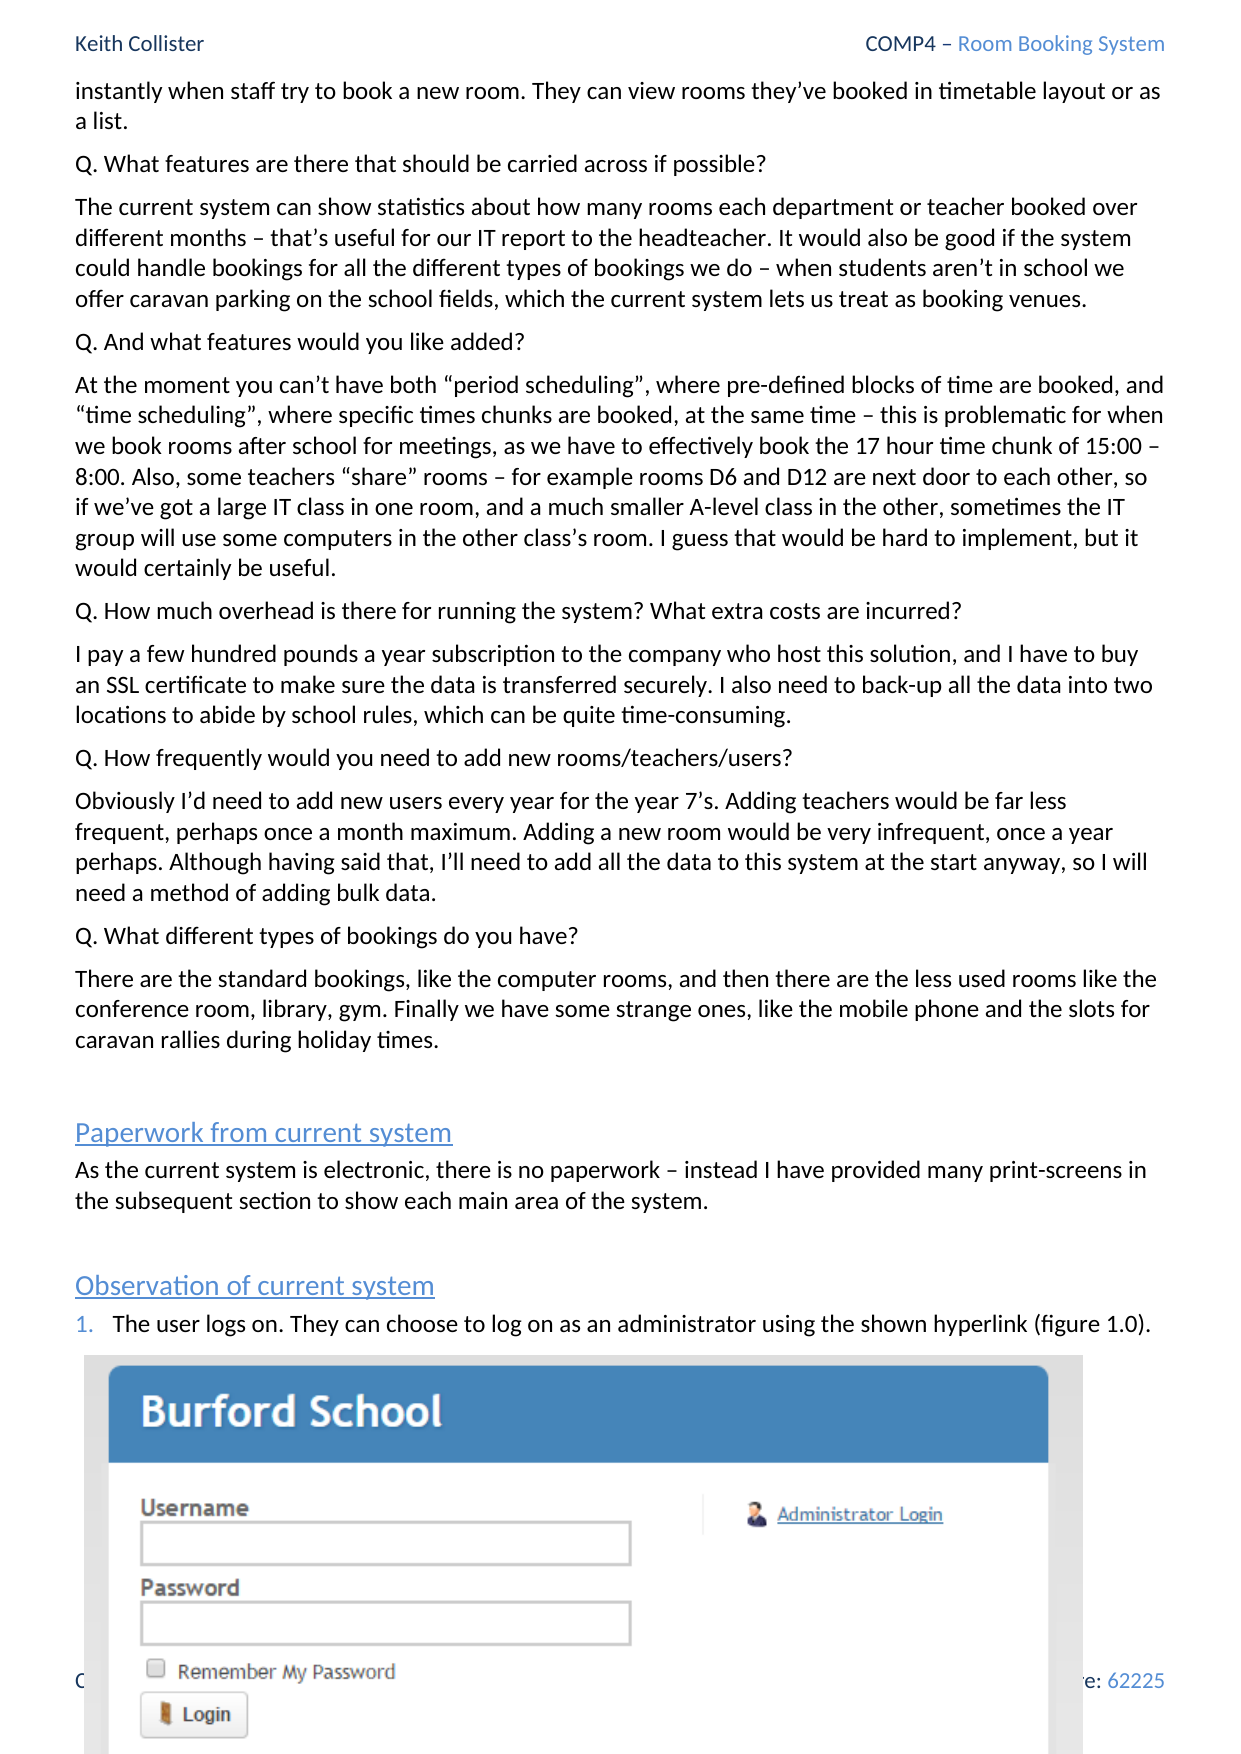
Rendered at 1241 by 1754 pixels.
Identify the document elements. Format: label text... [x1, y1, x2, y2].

subtitle Observation of current system [75, 1267, 1165, 1303]
text The current system can show statistics about how many rooms each department or teacher booked over different months – that’s useful for our IT report to the headteacher. It would also be good if the system could handle bookings for all the different types of bookings we do – when students aren’t in school we offer caravan parking on the school fields, which the current system lets us treat as booking venues. [75, 192, 1165, 314]
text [75, 75, 1165, 136]
text Q. What features are there that should be carried across if possible? [75, 148, 1165, 179]
text Q. What different types of bookings do you have? [75, 920, 1165, 951]
text I pay a few hundred pounds a year subscription to the company who host this solution, and I have to buy an SSL certificate to make sure the data is transferred securely. I also need to back-up all the data into two locations to abide by school rules, which can be quite time-consuming. [75, 638, 1165, 730]
picture [84, 1355, 1083, 1754]
list The user logs on. They can choose to log on as an administrator using the shown hyperlink (figure 1.0). [75, 1308, 1165, 1338]
text At the moment you can’t have both “period scheduling”, where pre-defined blocks of time are booked, and “time scheduling”, where specific times chunks are booked, at the same time – this is problematic for when we book rooms after school for meetings, as we have to effectively book the 17 hour time chunk of 15:00 – 8:00. Also, some teachers “share” rooms – for example rooms D6 and D12 are next door to each other, so if we’ve got a large IT class in one room, and a much smaller A-level class in the other, sometimes the IT group will use some computers in the other class’s room. I guess that would be hard to implement, but it would certainly be useful. [75, 369, 1165, 583]
text Obviously I’d need to add new users every year for the year 7’s. Adding teachers would be far less frequent, perhaps once a month maximum. Adding a new room would be very infrequent, once a year perhaps. Although having said that, I’ll need to add all the data to this system at the start anyway, so I will need a method of adding bulk data. [75, 785, 1165, 907]
subtitle Paperwork from current system [75, 1075, 1165, 1149]
text There are the standard bookings, like the computer rooms, and then there are the less used rooms like the conference room, library, gym. Finally we have some strange ones, like the mobile phone and the slots for caravan rallies during holiday times. [75, 963, 1165, 1054]
text Q. How frequently would you need to add new rooms/teachers/users? [75, 742, 1165, 773]
text Q. And what features would you like added? [75, 326, 1165, 357]
text Q. How much overhead is there for running the system? What extra costs are incurred? [75, 595, 1165, 626]
text As the current system is electronic, there is no paperwork – instead I have provided many print-screens in the subsequent section to show each main area of the system. [75, 1155, 1165, 1246]
